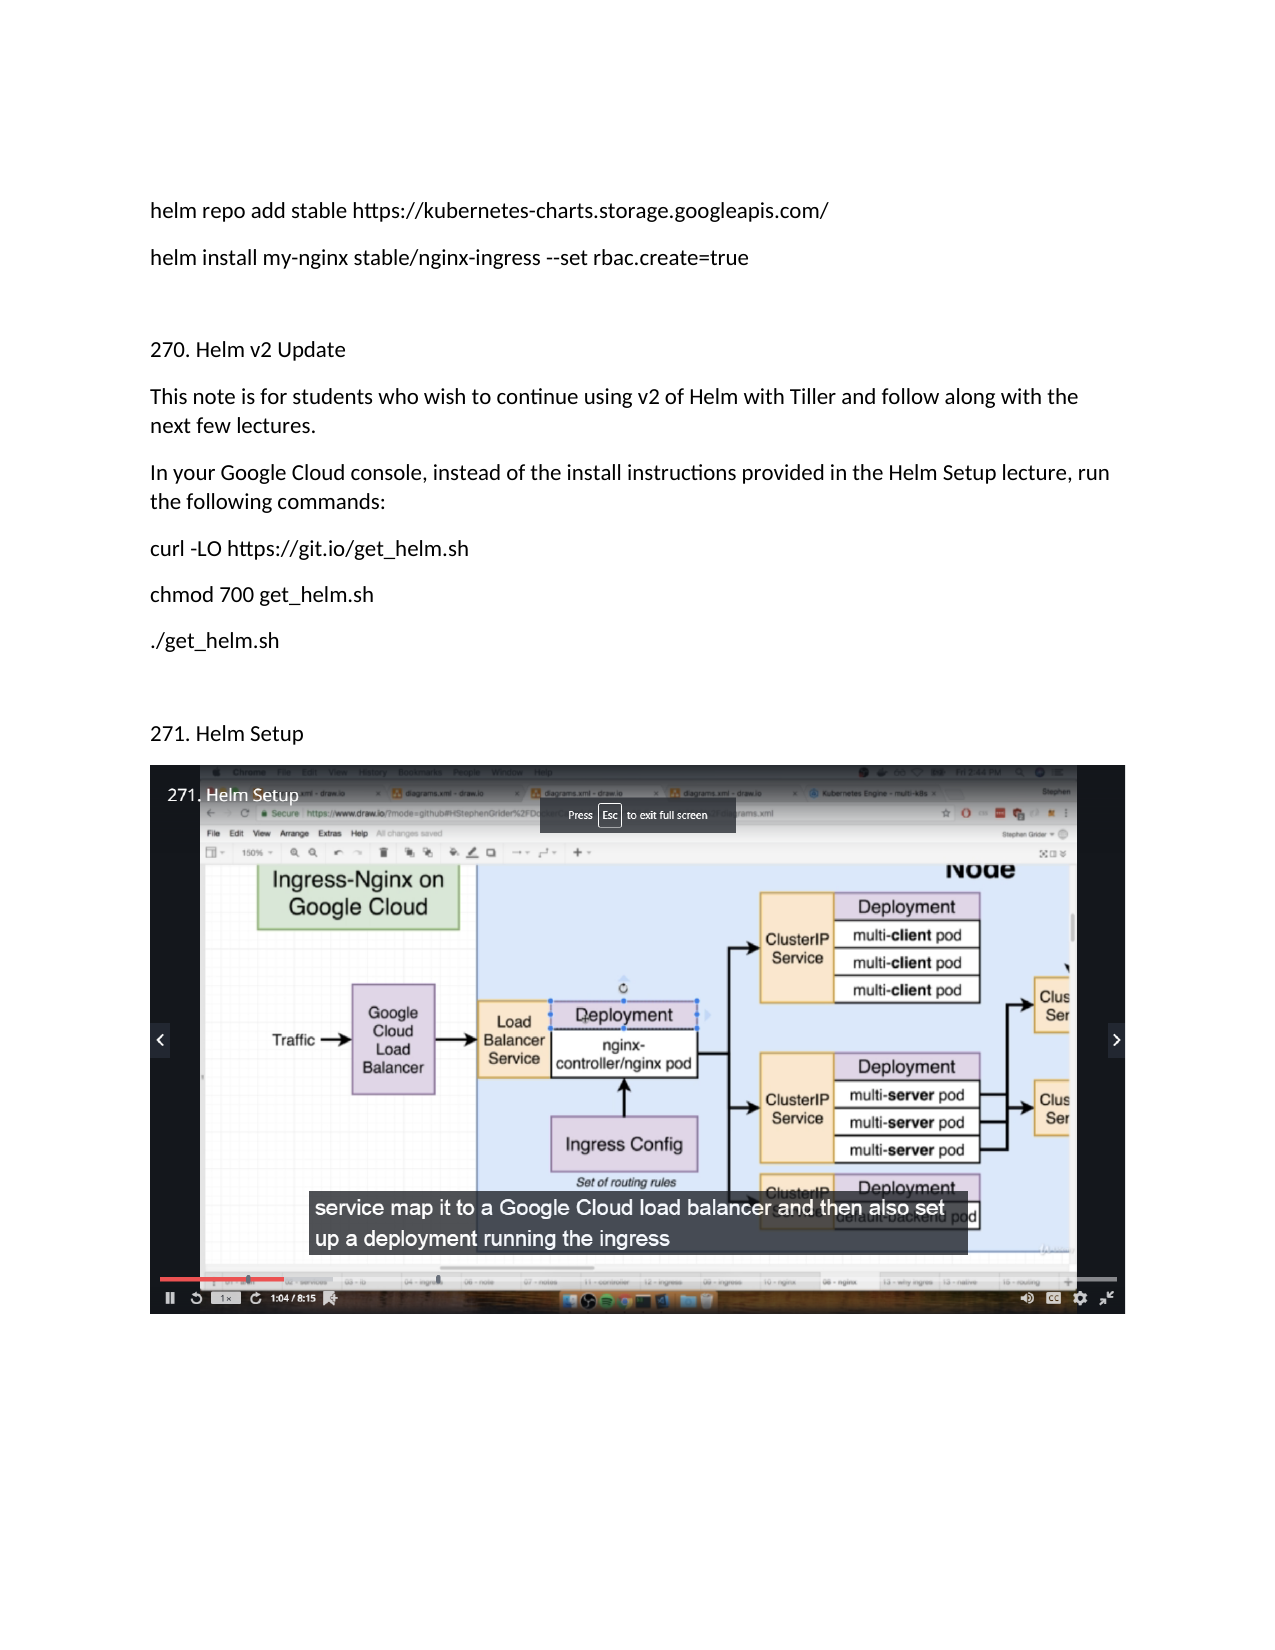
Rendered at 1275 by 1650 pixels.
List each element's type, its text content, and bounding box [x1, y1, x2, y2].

text ./get_helm.sh [150, 627, 1125, 654]
text helm install my-nginx stable/nginx-ingress --set rbac.create=true [150, 243, 1125, 271]
text This note is for students who wish to continue using v2 of Helm with Tiller and follow along with the next few lectures. [150, 382, 1125, 439]
picture [150, 765, 1125, 1314]
text 271. Helm Setup [150, 719, 1125, 747]
text helm repo add stable https://kubernetes-charts.storage.googleapis.com/ [150, 196, 1125, 224]
text chmod 700 get_helm.sh [150, 580, 1125, 608]
text 270. Helm v2 Update [150, 335, 1125, 363]
text curl -LO https://git.io/get_helm.sh [150, 534, 1125, 562]
text In your Google Cloud console, instead of the install instructions provided in the Helm Setup lecture, run the following commands: [150, 458, 1125, 516]
